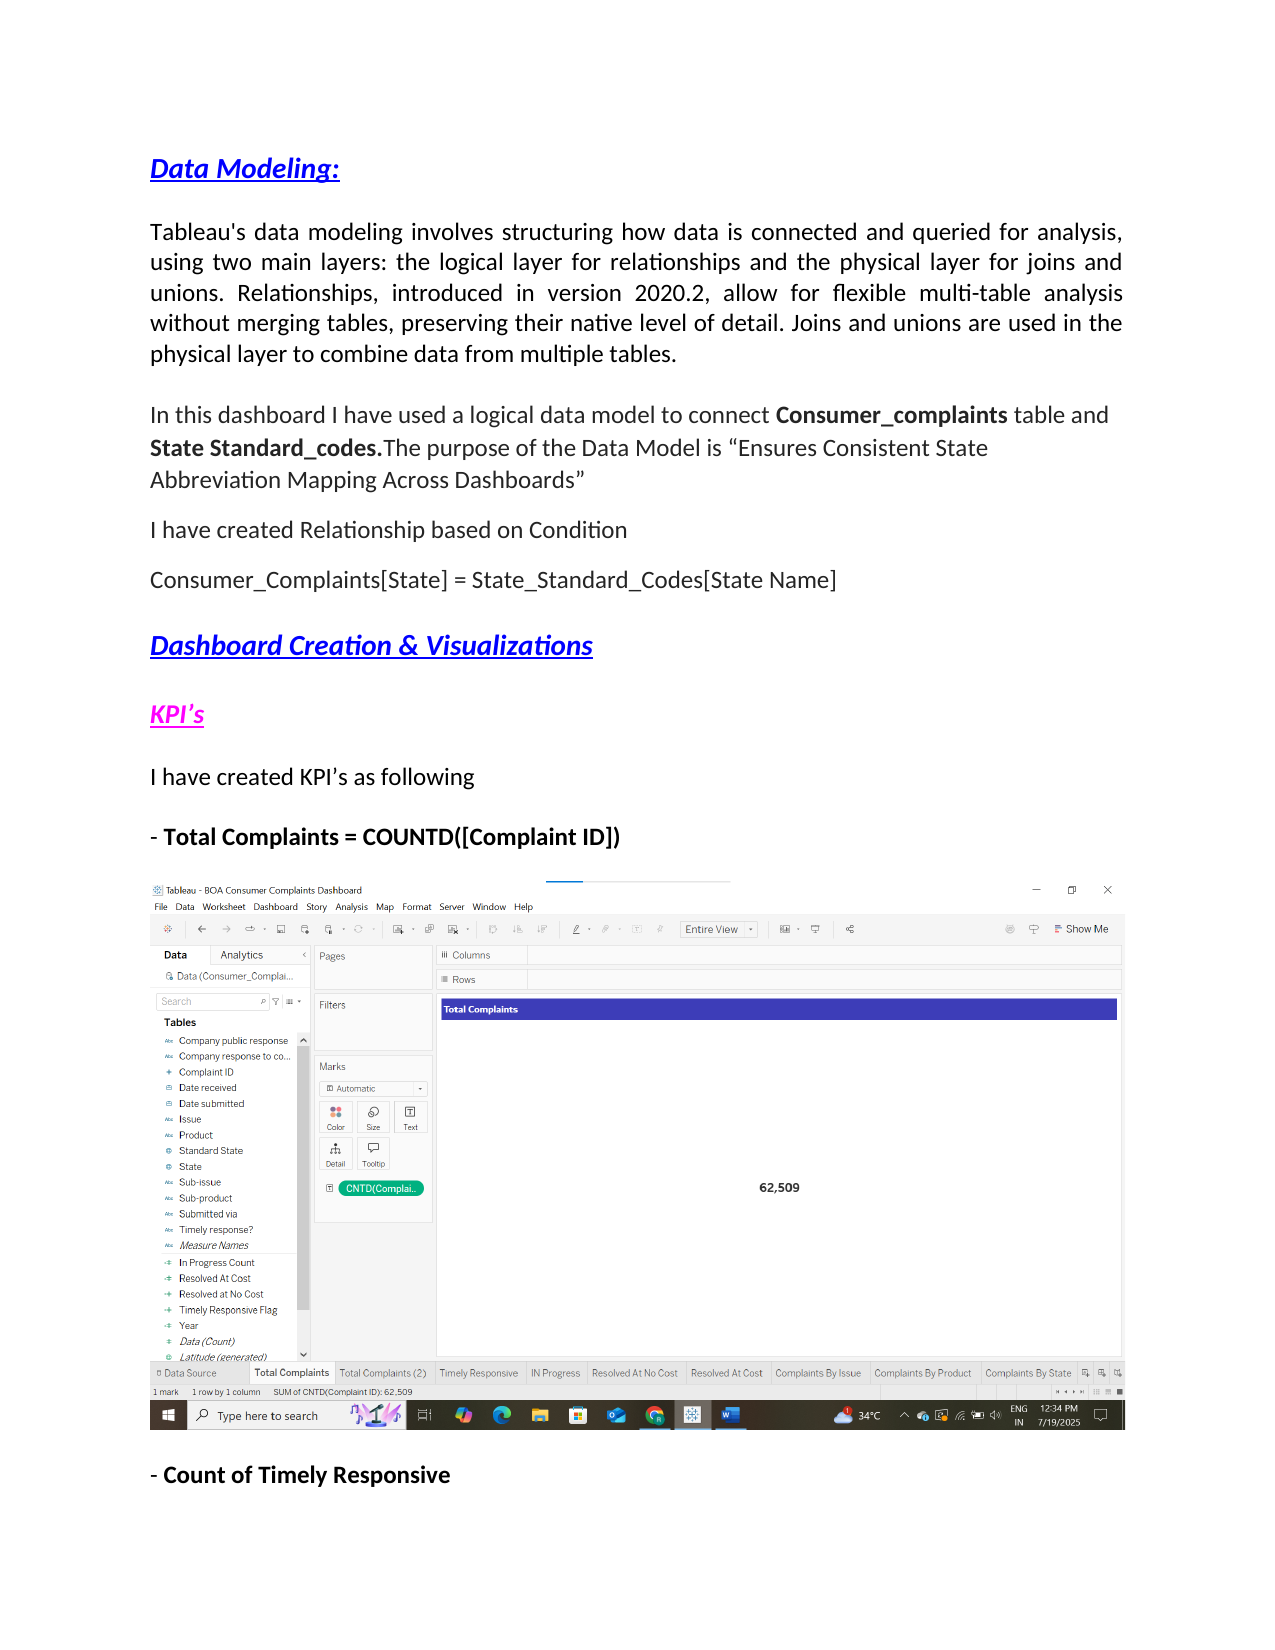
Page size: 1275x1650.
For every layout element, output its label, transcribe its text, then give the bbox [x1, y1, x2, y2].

text - Count of Timely Responsive [150, 1459, 1125, 1490]
subtitle Dashboard Creation & Visualizations [150, 627, 1125, 662]
text I have created KPI’s as following [150, 761, 1125, 791]
text In this dashboard I have used a logical data model to connect Consumer_complaints table and State Standard_codes.The purpose of the Data Model is “Ensures Consistent State Abbreviation Mapping Across Dashboards” [150, 399, 1125, 495]
subtitle Data Modeling: [150, 150, 1125, 186]
picture [150, 881, 1125, 1430]
text - Total Complaints = COUNTD([Complaint ID]) [150, 821, 1125, 852]
text I have created Relationship based on Condition [150, 514, 1125, 545]
text KPI’s [150, 698, 1125, 731]
text Tableau's data modeling involves structuring how data is connected and queried for analysis, using two main layers: the logical layer for relationships and the physical layer for joins and unions. Relationships, introduced in version 2020.2, allow for flexible multi-table analysis without merging tables, preserving their native level of detail. Joins and unions are used in the physical layer to combine data from multiple tables. [150, 216, 1125, 368]
text Consumer_Complaints[State] = State_Standard_Codes[State Name] [150, 564, 1125, 594]
